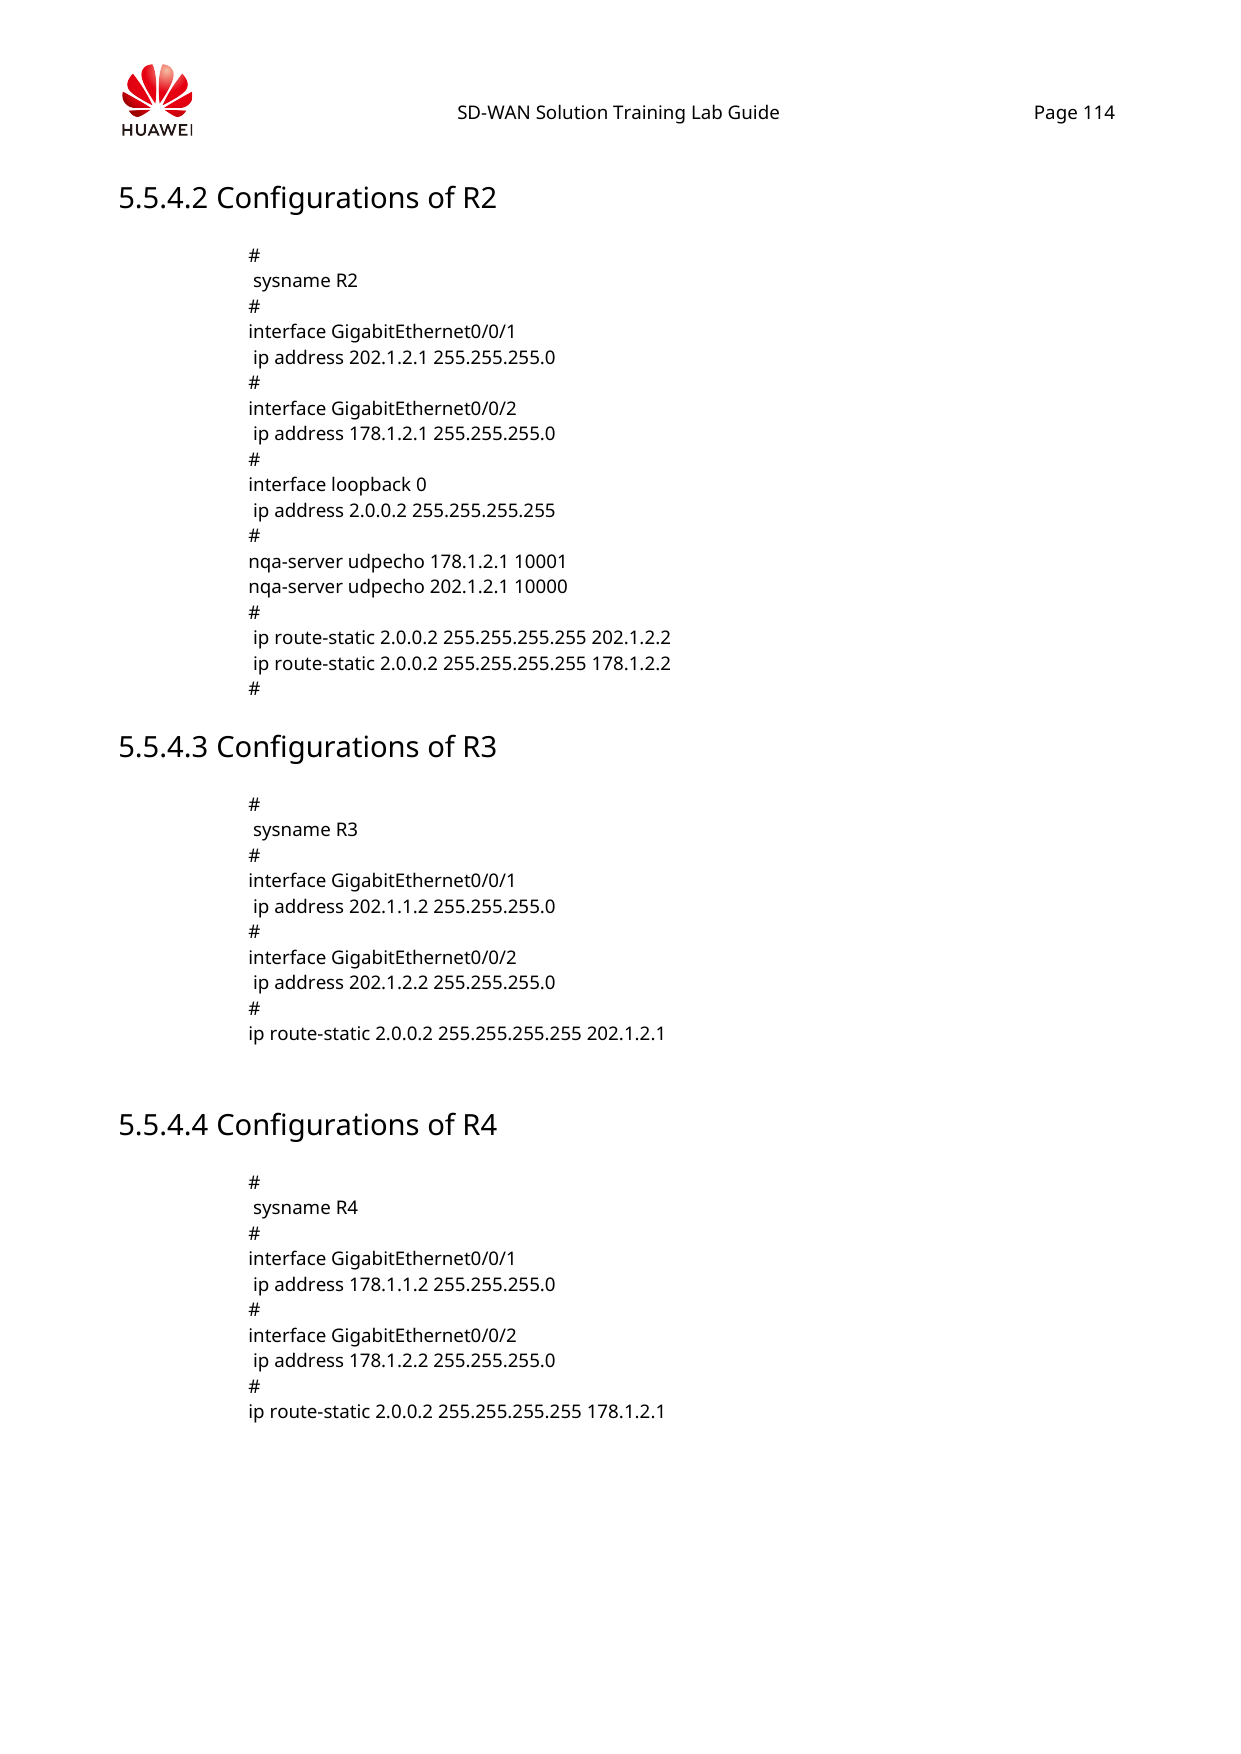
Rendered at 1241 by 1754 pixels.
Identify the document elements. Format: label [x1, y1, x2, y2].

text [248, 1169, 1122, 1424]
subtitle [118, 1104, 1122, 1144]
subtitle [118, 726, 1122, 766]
picture [122, 64, 193, 136]
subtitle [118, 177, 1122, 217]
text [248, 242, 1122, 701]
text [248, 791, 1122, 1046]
